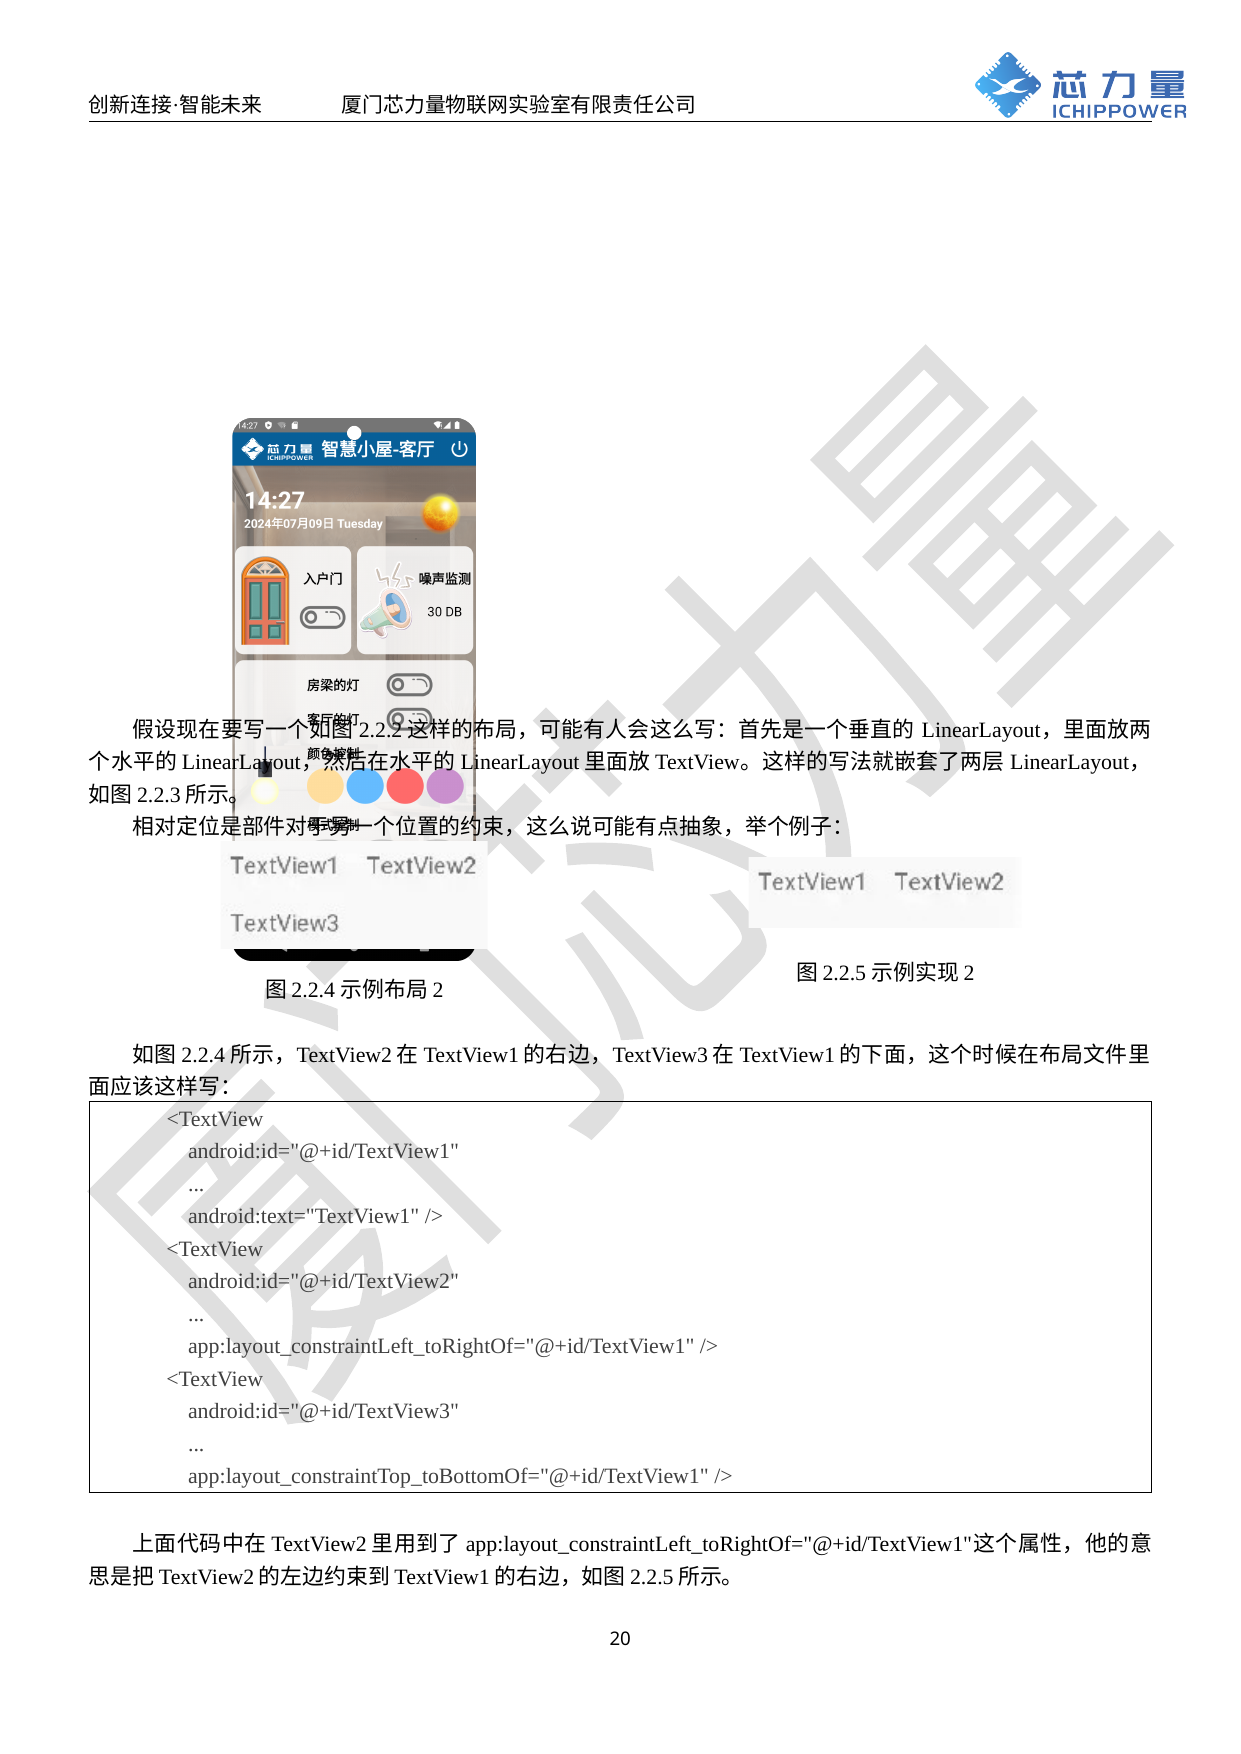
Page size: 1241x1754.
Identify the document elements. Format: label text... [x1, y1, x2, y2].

text 假设现在要写一个如图2.2.2这样的布局，可能有人会这么写：首先是一个垂直的LinearLayout，里面放两个水平的LinearLayout，然后在水平的LinearLayout里面放TextView。这样的写法就嵌套了两层LinearLayout，如图2.2.3所示。 [89, 711, 232, 809]
text 上面代码中在TextView2里用到了app:layout_constraintLeft_toRightOf="@+id/TextView1"这个属性，他的意思是把TextView2的左边约束到TextView1的右边，如图2.2.5所示。 [89, 1526, 1152, 1591]
text 相对定位是部件对于另一个位置的约束，这么说可能有点抽象，举个例子： [476, 809, 1152, 841]
table_header 图2.2.4 示例布局2 [89, 841, 619, 1004]
picture [748, 857, 1022, 928]
picture [975, 52, 1187, 118]
table_header <TextView android:id="@+id/TextView1" ... android:text="TextView1" /> <TextView android:id="@+id/TextView2" ... app:layout_constraintLeft_toRightOf="@+id/TextView1" /> <TextView android:id="@+id/TextView3" ... app:layout_constraintTop_toBottomOf="@+id/TextView1" /> [90, 1102, 1151, 1492]
text 如图2.2.4所示，TextView2在TextView1的右边，TextView3在TextView1的下面，这个时候在布局文件里面应该这样写： [89, 1036, 1152, 1101]
table_header 图2.2.5 示例实现2 [620, 841, 1151, 1004]
picture [220, 418, 488, 961]
text 假设现在要写一个如图2.2.2这样的布局，可能有人会这么写：首先是一个垂直的LinearLayout，里面放两个水平的LinearLayout，然后在水平的LinearLayout里面放TextView。这样的写法就嵌套了两层LinearLayout，如图2.2.3所示。 [476, 711, 1152, 809]
text 相对定位是部件对于另一个位置的约束，这么说可能有点抽象，举个例子： [89, 809, 232, 841]
table_cell 图2.2.3 示例实现 [620, 126, 1151, 711]
